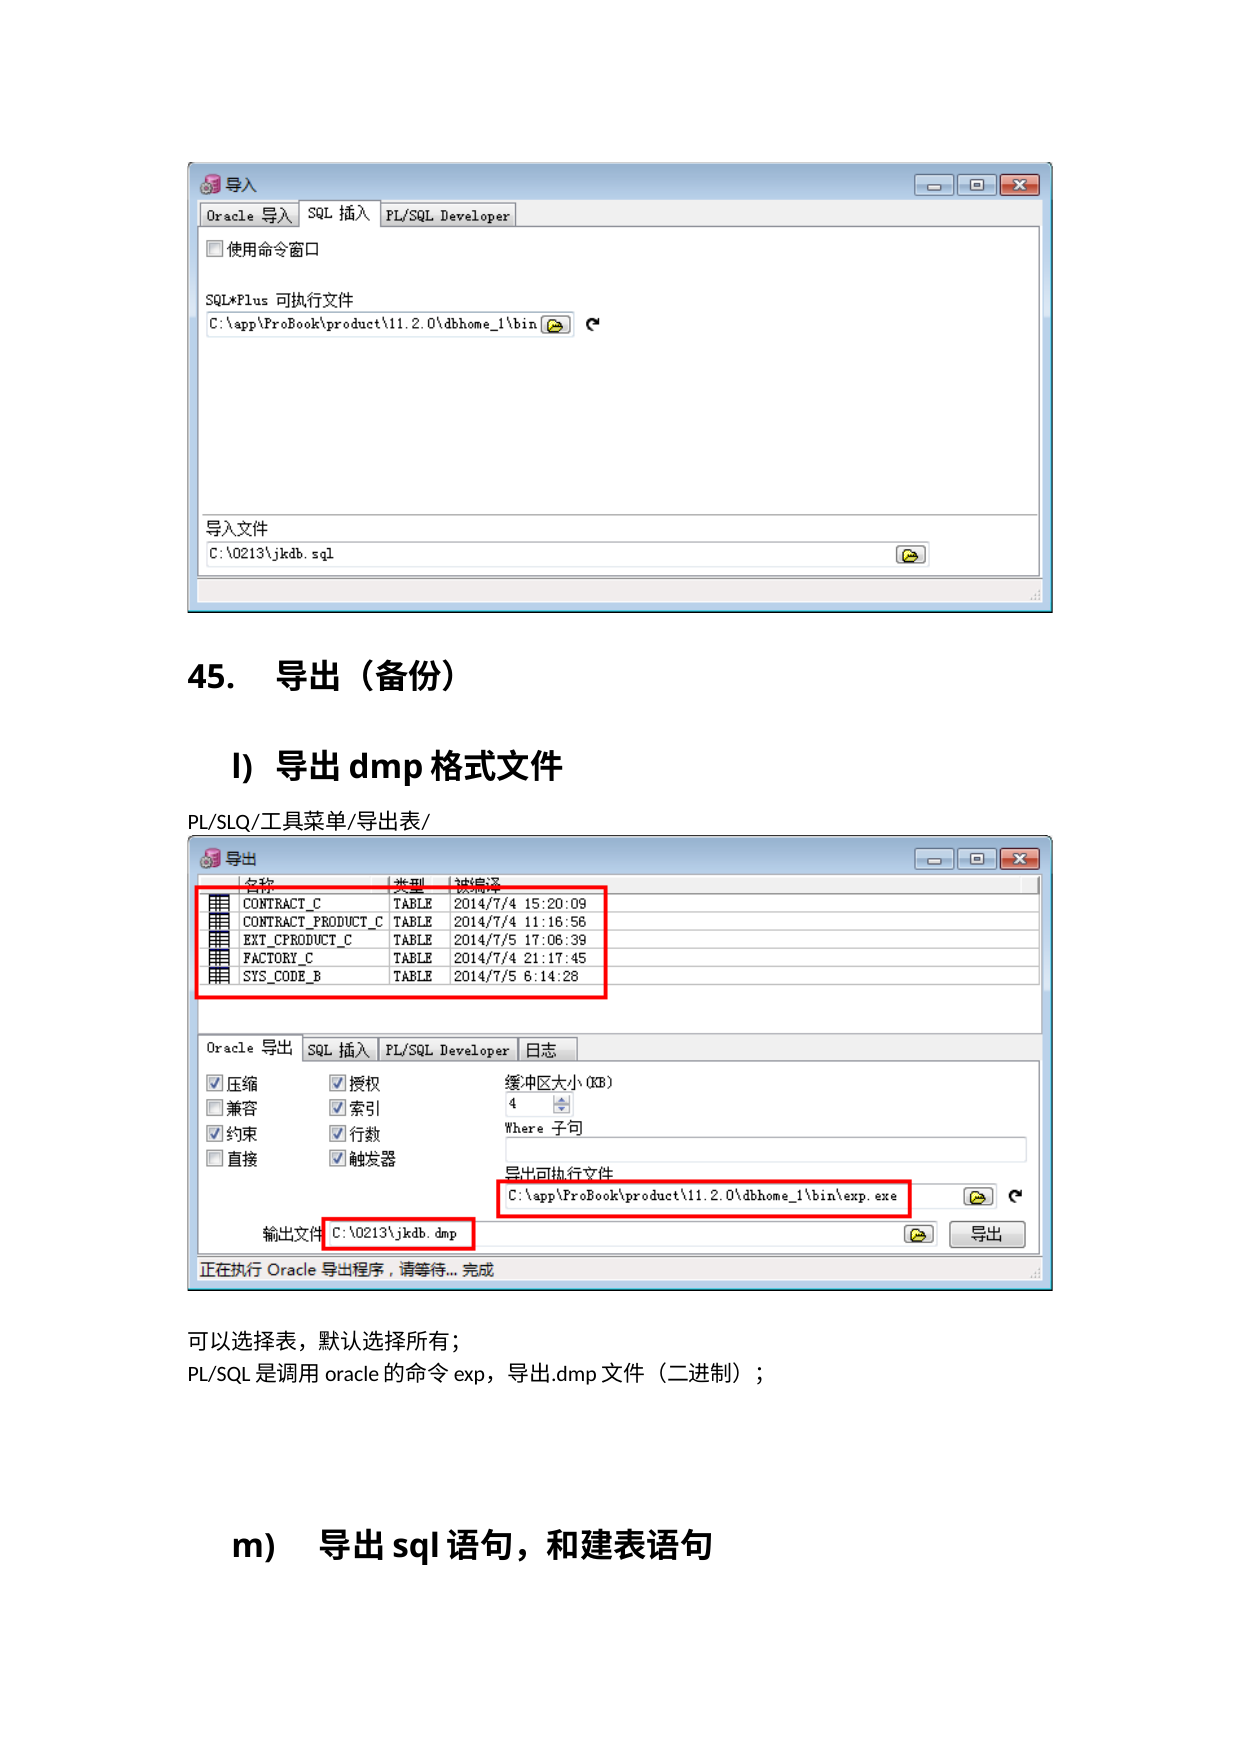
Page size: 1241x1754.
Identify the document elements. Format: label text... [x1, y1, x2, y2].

picture [187, 162, 1053, 613]
text PL/SLQ/工具菜单/导出表/ [187, 803, 1053, 835]
title 导出（备份） [187, 642, 1053, 707]
title 导出dmp格式文件 [231, 732, 1053, 797]
text 可以选择表，默认选择所有； [187, 1323, 1053, 1356]
picture [187, 835, 1053, 1291]
text PL/SQL是调用oracle的命令exp，导出.dmp文件（二进制）； [187, 1356, 1053, 1388]
title 导出sql语句，和建表语句 [231, 1511, 1053, 1576]
